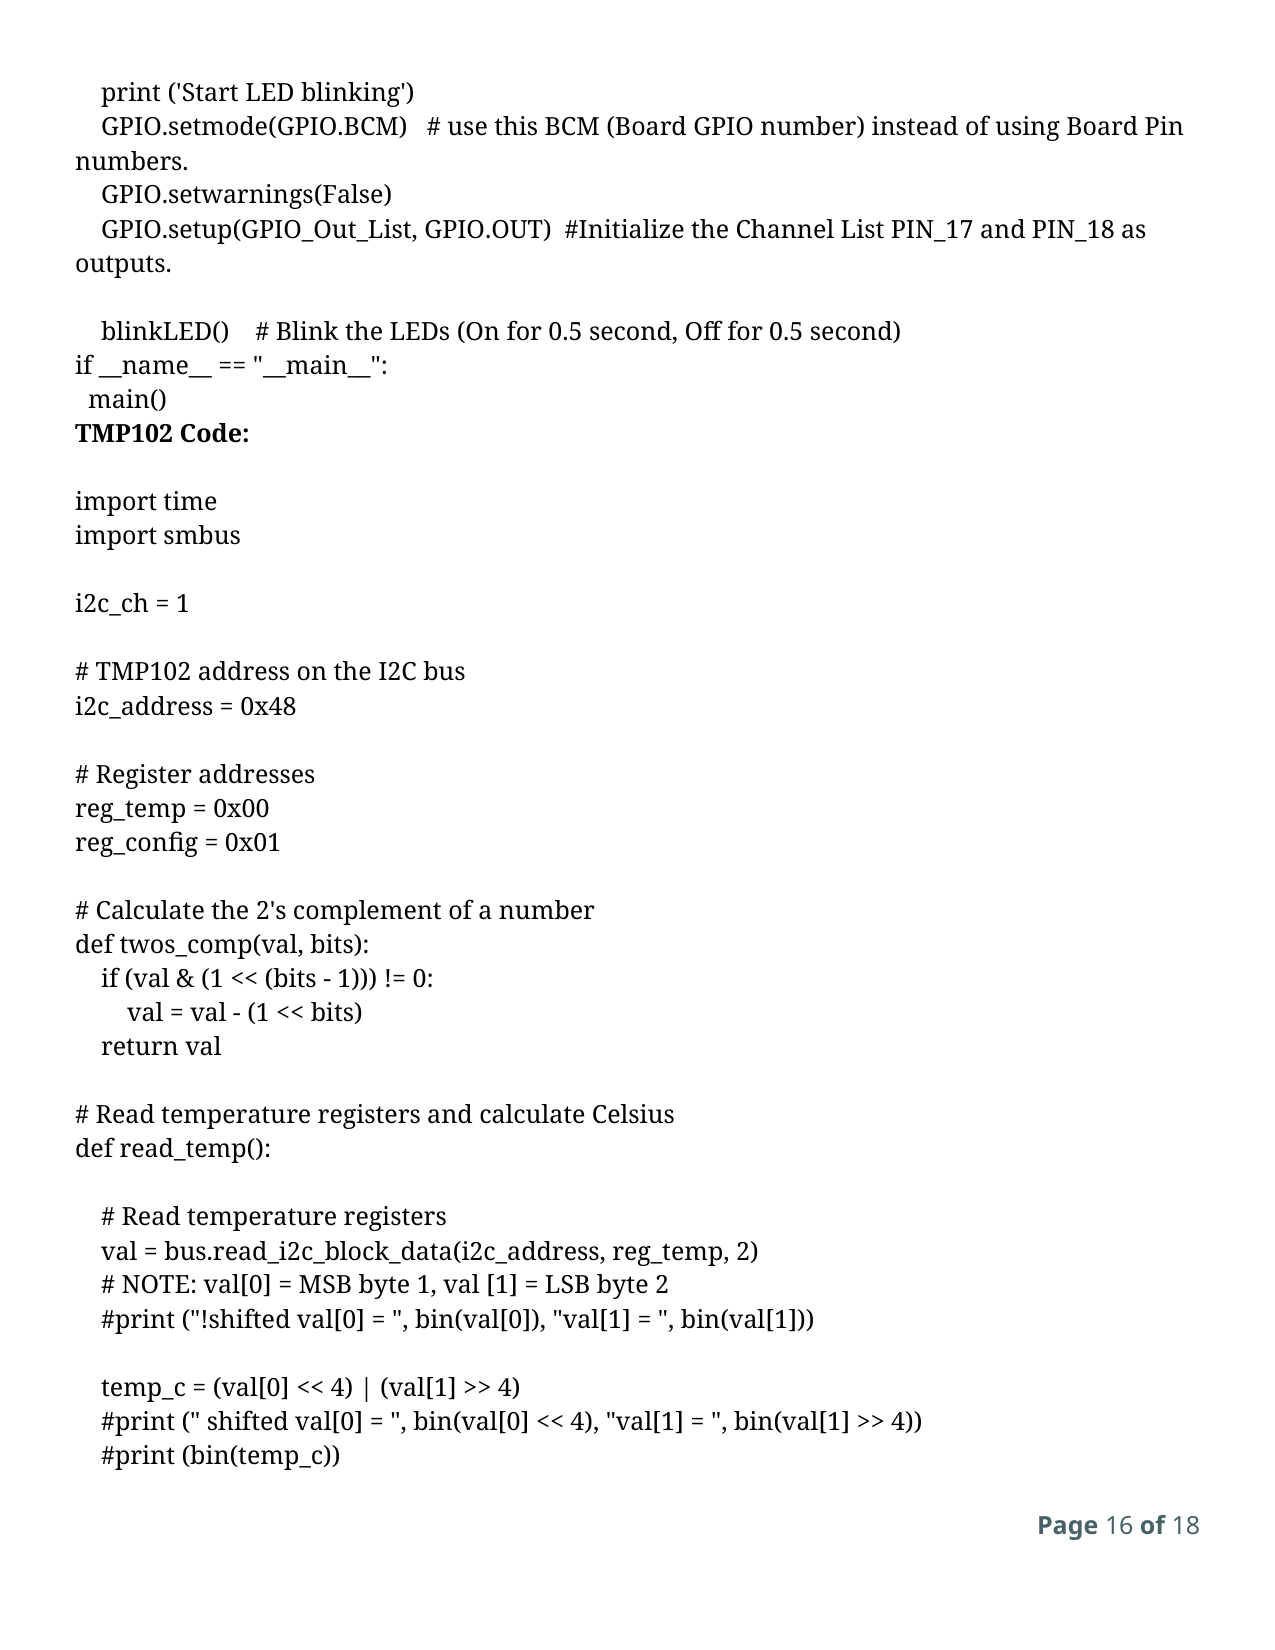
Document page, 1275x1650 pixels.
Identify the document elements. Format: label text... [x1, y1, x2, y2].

text def twos_comp(val, bits): [75, 927, 1200, 961]
text # Read temperature registers and calculate Celsius [75, 1097, 1200, 1131]
text GPIO.setwarnings(False) [75, 177, 1200, 211]
text val = bus.read_i2c_block_data(i2c_address, reg_temp, 2) [75, 1233, 1200, 1267]
text # NOTE: val[0] = MSB byte 1, val [1] = LSB byte 2 [75, 1267, 1200, 1301]
text GPIO.setup(GPIO_Out_List, GPIO.OUT) #Initialize the Channel List PIN_17 and PIN_18 as outputs. [75, 211, 1200, 279]
text GPIO.setmode(GPIO.BCM) # use this BCM (Board GPIO number) instead of using Board Pin numbers. [75, 109, 1200, 177]
text blinkLED() # Blink the LEDs (On for 0.5 second, Off for 0.5 second) [75, 313, 1200, 347]
text #print ("!shifted val[0] = ", bin(val[0]), "val[1] = ", bin(val[1])) [75, 1301, 1200, 1335]
text if __name__ == "__main__": [75, 347, 1200, 382]
text if (val & (1 << (bits - 1))) != 0: [75, 961, 1200, 995]
text temp_c = (val[0] << 4) | (val[1] >> 4) [75, 1369, 1200, 1403]
text i2c_address = 0x48 [75, 688, 1200, 722]
text # Read temperature registers [75, 1199, 1200, 1233]
text reg_temp = 0x00 [75, 790, 1200, 824]
text #print (bin(temp_c)) [75, 1437, 1200, 1472]
text reg_config = 0x01 [75, 824, 1200, 858]
text def read_temp(): [75, 1131, 1200, 1165]
text #print (" shifted val[0] = ", bin(val[0] << 4), "val[1] = ", bin(val[1] >> 4)) [75, 1403, 1200, 1437]
text # Calculate the 2's complement of a number [75, 892, 1200, 927]
text TMP102 Code: [75, 416, 1200, 450]
text print ('Start LED blinking') [75, 75, 1200, 109]
text # TMP102 address on the I2C bus [75, 654, 1200, 688]
text main() [75, 382, 1200, 416]
text import smbus [75, 518, 1200, 552]
text import time [75, 484, 1200, 518]
text return val [75, 1029, 1200, 1063]
text # Register addresses [75, 756, 1200, 790]
text val = val - (1 << bits) [75, 995, 1200, 1029]
text i2c_ch = 1 [75, 586, 1200, 620]
